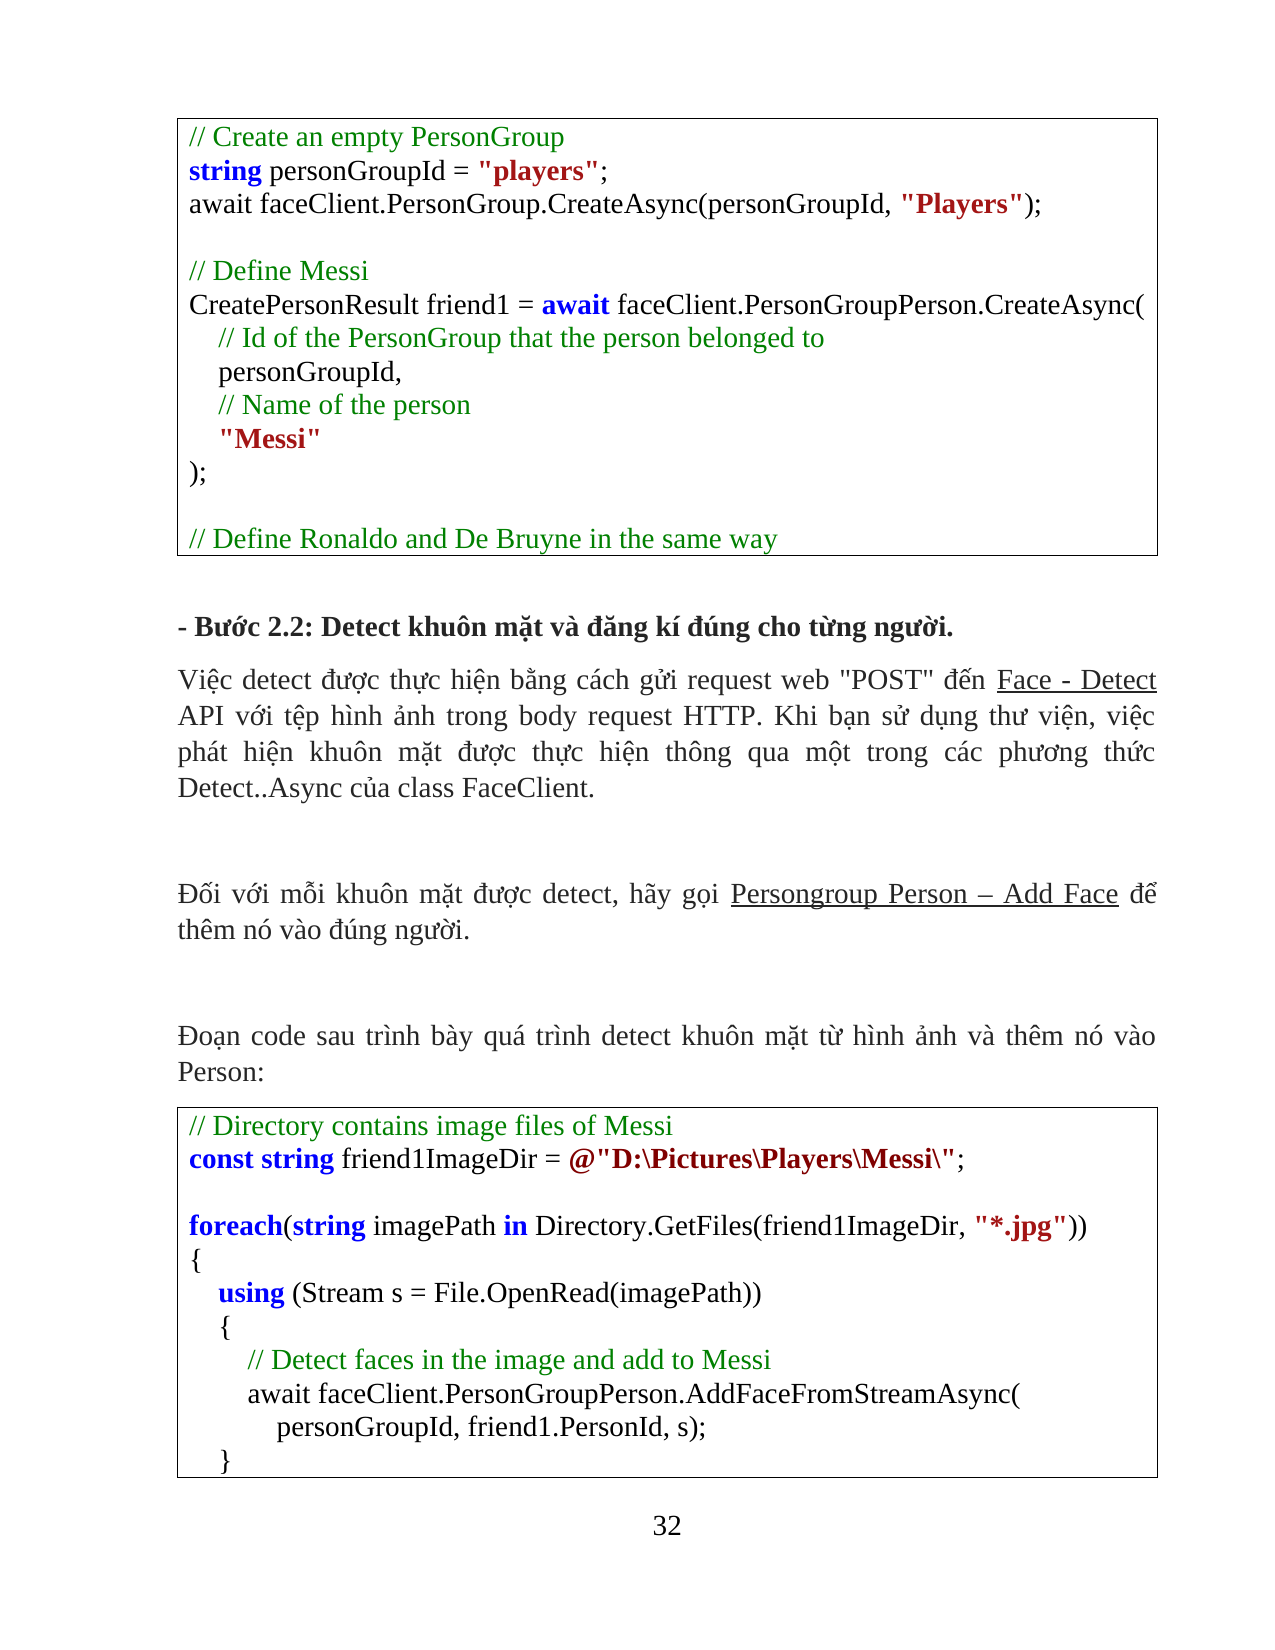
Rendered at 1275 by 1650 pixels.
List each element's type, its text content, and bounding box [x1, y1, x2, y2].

table_header // Create an empty PersonGroup string personGroupId = "players"; await faceClient.PersonGroup.CreateAsync(personGroupId, "Players"); // Define Messi CreatePersonResult friend1 = await faceClient.PersonGroupPerson.CreateAsync( // Id of the PersonGroup that the person belonged to personGroupId, // Name of the person "Messi" ); // Define Ronaldo and De Bruyne in the same way [178, 119, 1157, 555]
text Đối với mỗi khuôn mặt được detect, hãy gọi Persongroup Person – Add Face để thêm nó vào đúng người. [177, 876, 1157, 946]
text Việc detect được thực hiện bằng cách gửi request web "POST" đến Face - Detect API với tệp hình ảnh trong body request HTTP. Khi bạn sử dụng thư viện, việc phát hiện khuôn mặt được thực hiện thông qua một trong các phương thức Detect..Async của class FaceClient. [177, 662, 1157, 804]
text Đoạn code sau trình bày quá trình detect khuôn mặt từ hình ảnh và thêm nó vào Person: [177, 1018, 1157, 1087]
text - Bước 2.2: Detect khuôn mặt và đăng kí đúng cho từng người. [177, 609, 1157, 643]
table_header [178, 1108, 1157, 1477]
